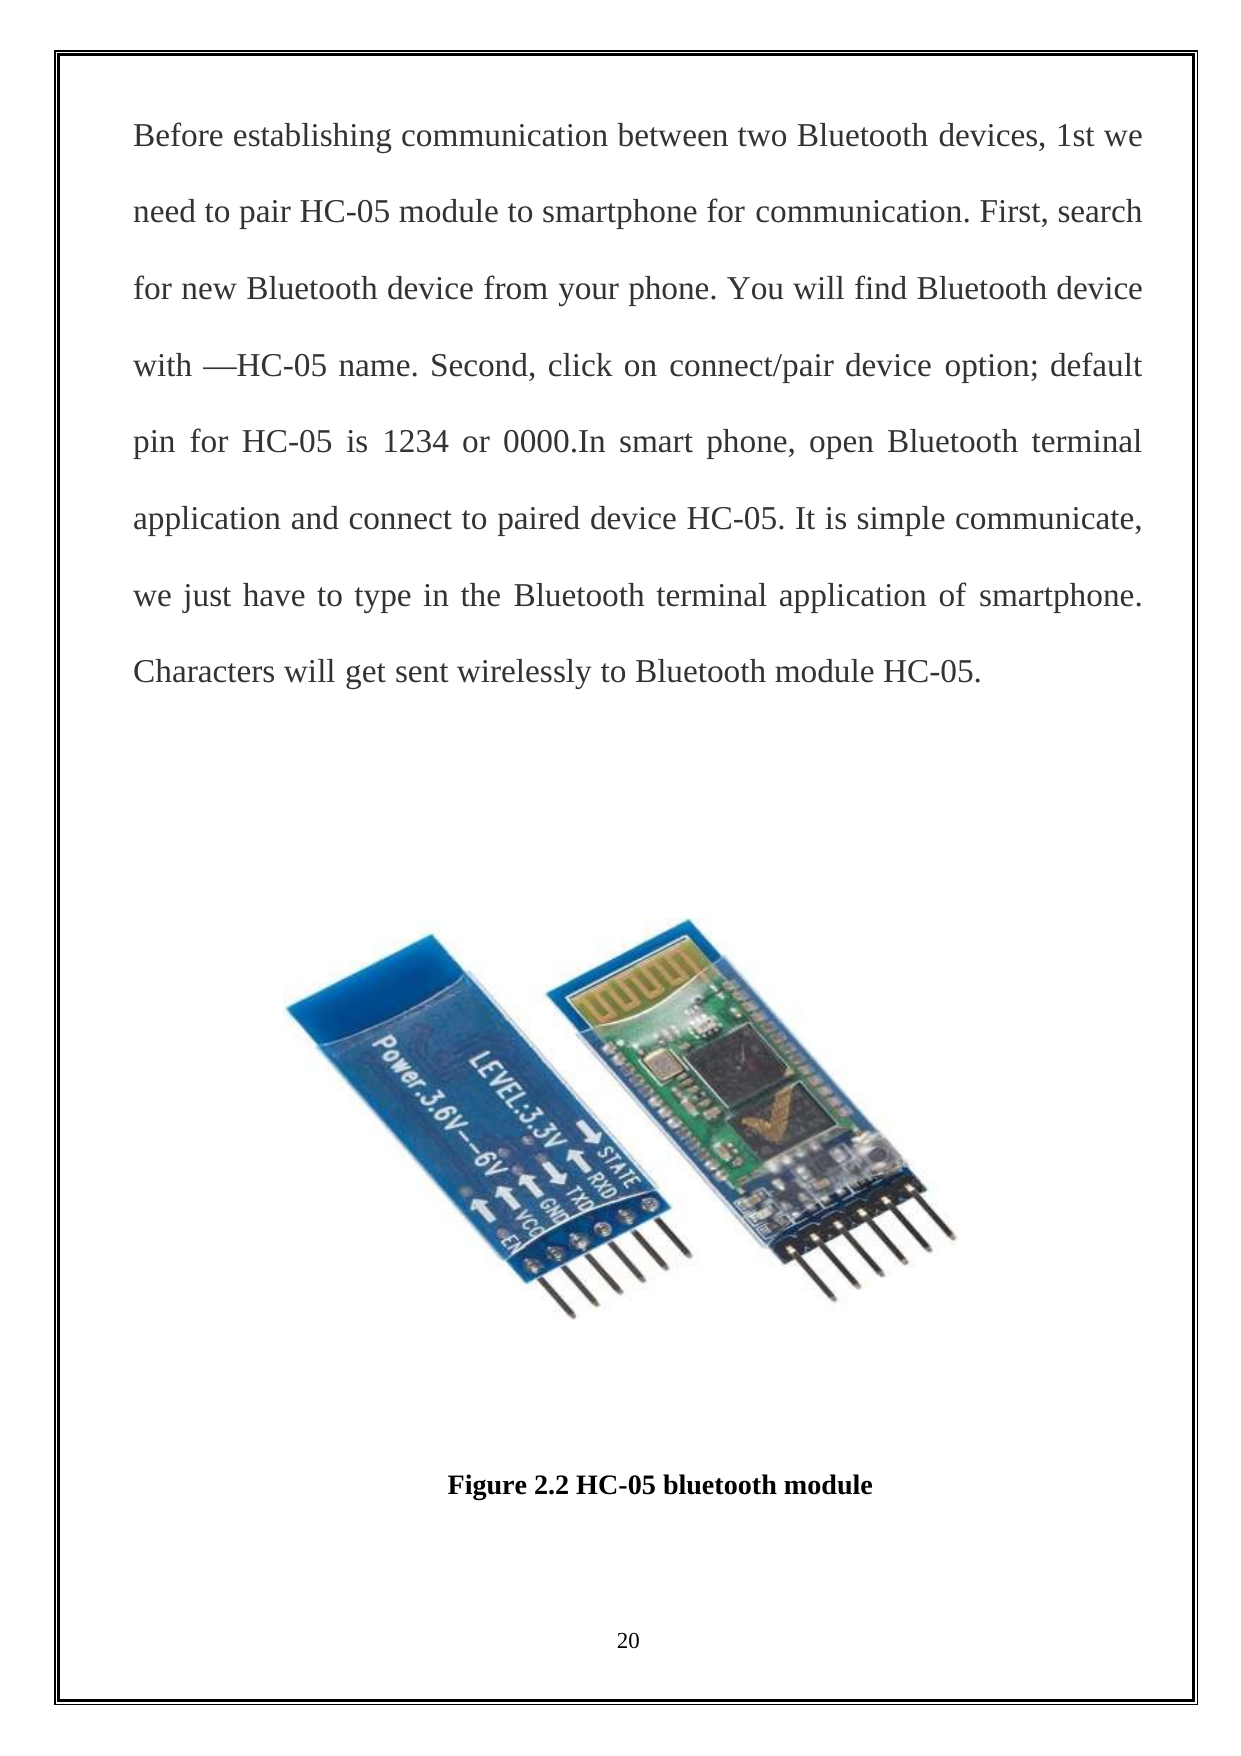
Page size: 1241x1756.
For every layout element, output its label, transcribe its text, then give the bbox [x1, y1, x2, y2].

text Figure 2.2 HC-05 bluetooth module [60, 1468, 1192, 1500]
picture [282, 918, 958, 1321]
text Before establishing communication between two Bluetooth devices, 1st we need to pair HC-05 module to smartphone for communication. First, search for new Bluetooth device from your phone. You will find Bluetooth device with ―HC-05 name. Second, click on connect/pair device option; default pin for HC-05 is 1234 or 0000.In smart phone, open Bluetooth terminal application and connect to paired device HC-05. It is simple communicate, we just have to type in the Bluetooth terminal application of smartphone. Characters will get sent wirelessly to Bluetooth module HC-05. [133, 115, 1143, 690]
